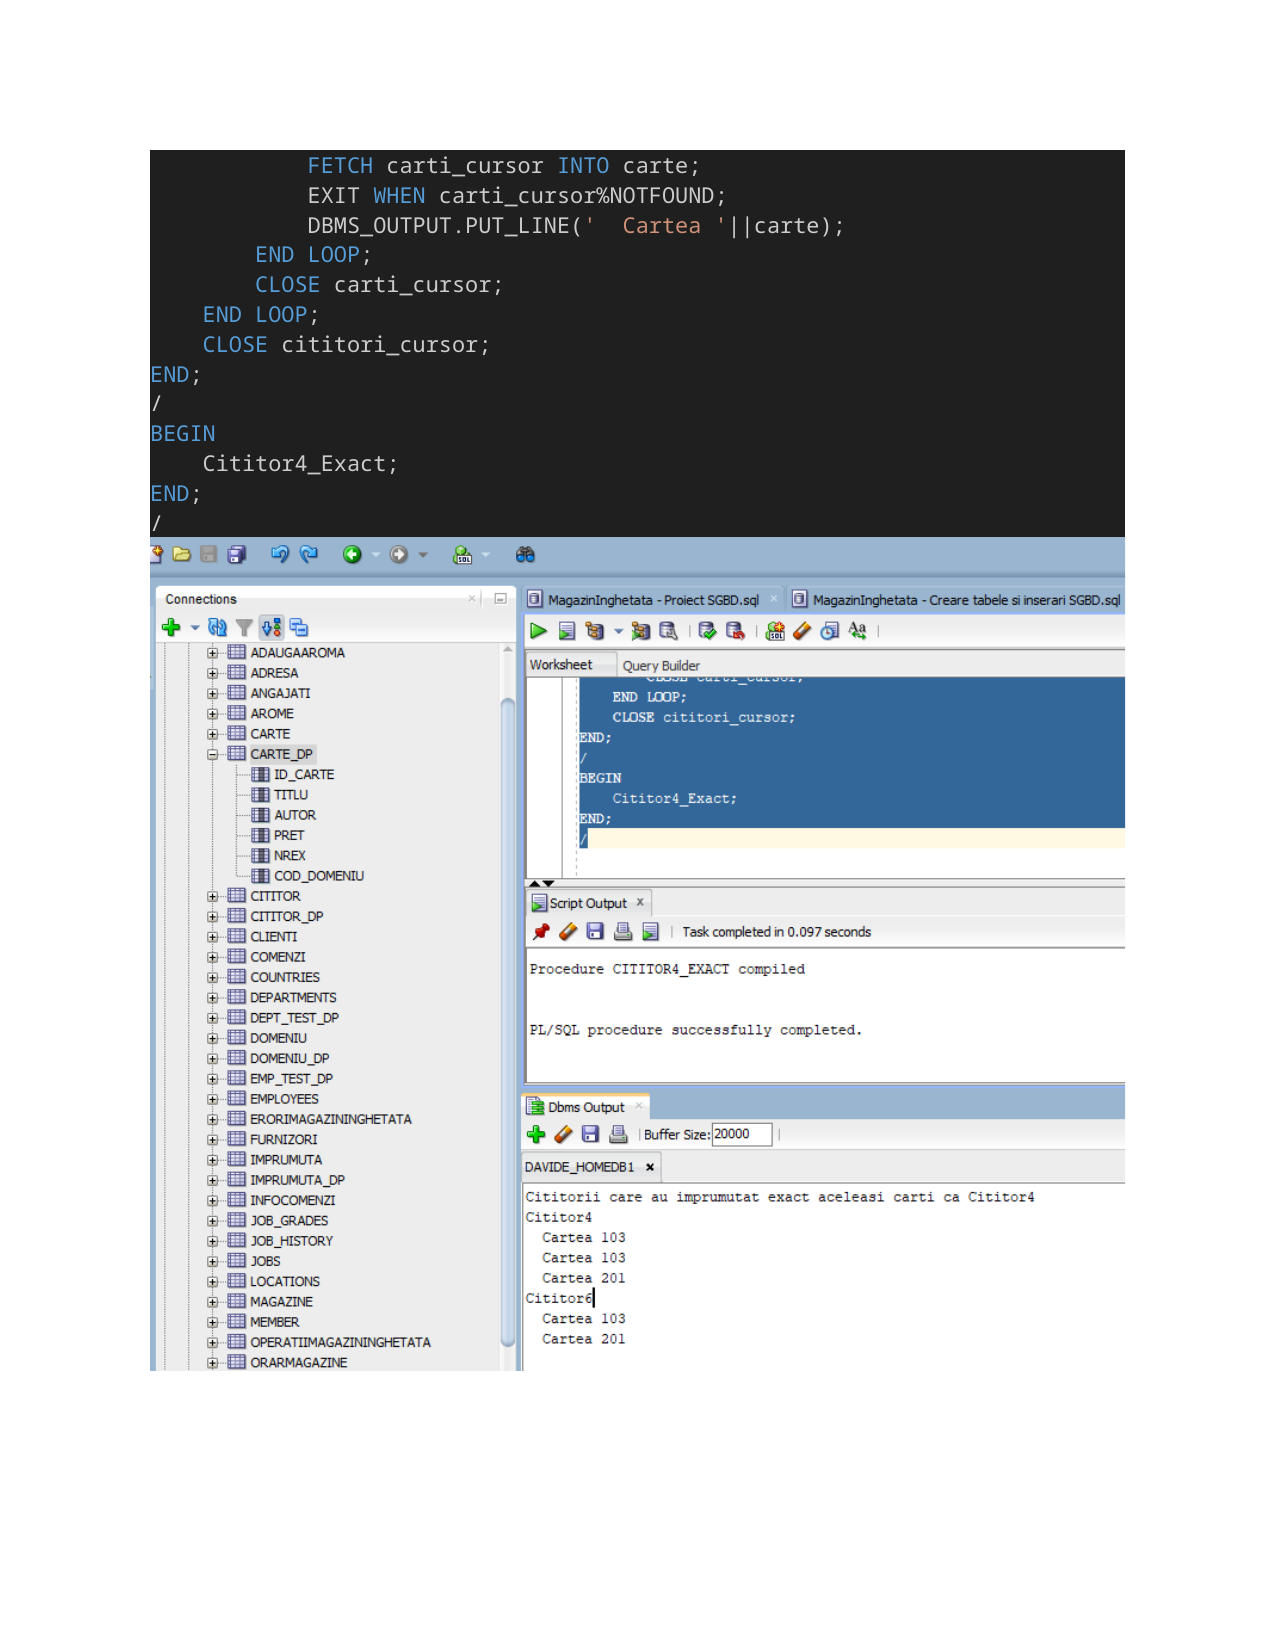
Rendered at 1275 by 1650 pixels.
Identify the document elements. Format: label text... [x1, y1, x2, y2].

picture [150, 537, 1125, 1371]
text DBMS_OUTPUT.PUT_LINE(' Cartea '||carte); [150, 209, 1125, 239]
text BEGIN [150, 418, 1125, 448]
text / [150, 388, 1125, 418]
text CLOSE carti_cursor; [150, 269, 1125, 299]
text END; [150, 358, 1125, 388]
text Cititor4_Exact; [150, 448, 1125, 478]
text CLOSE cititori_cursor; [150, 329, 1125, 358]
text END LOOP; [150, 239, 1125, 269]
text FETCH carti_cursor INTO carte; [150, 150, 1125, 180]
text / [150, 507, 1125, 537]
text END LOOP; [150, 299, 1125, 329]
text END; [150, 478, 1125, 507]
text EXIT WHEN carti_cursor%NOTFOUND; [150, 180, 1125, 209]
